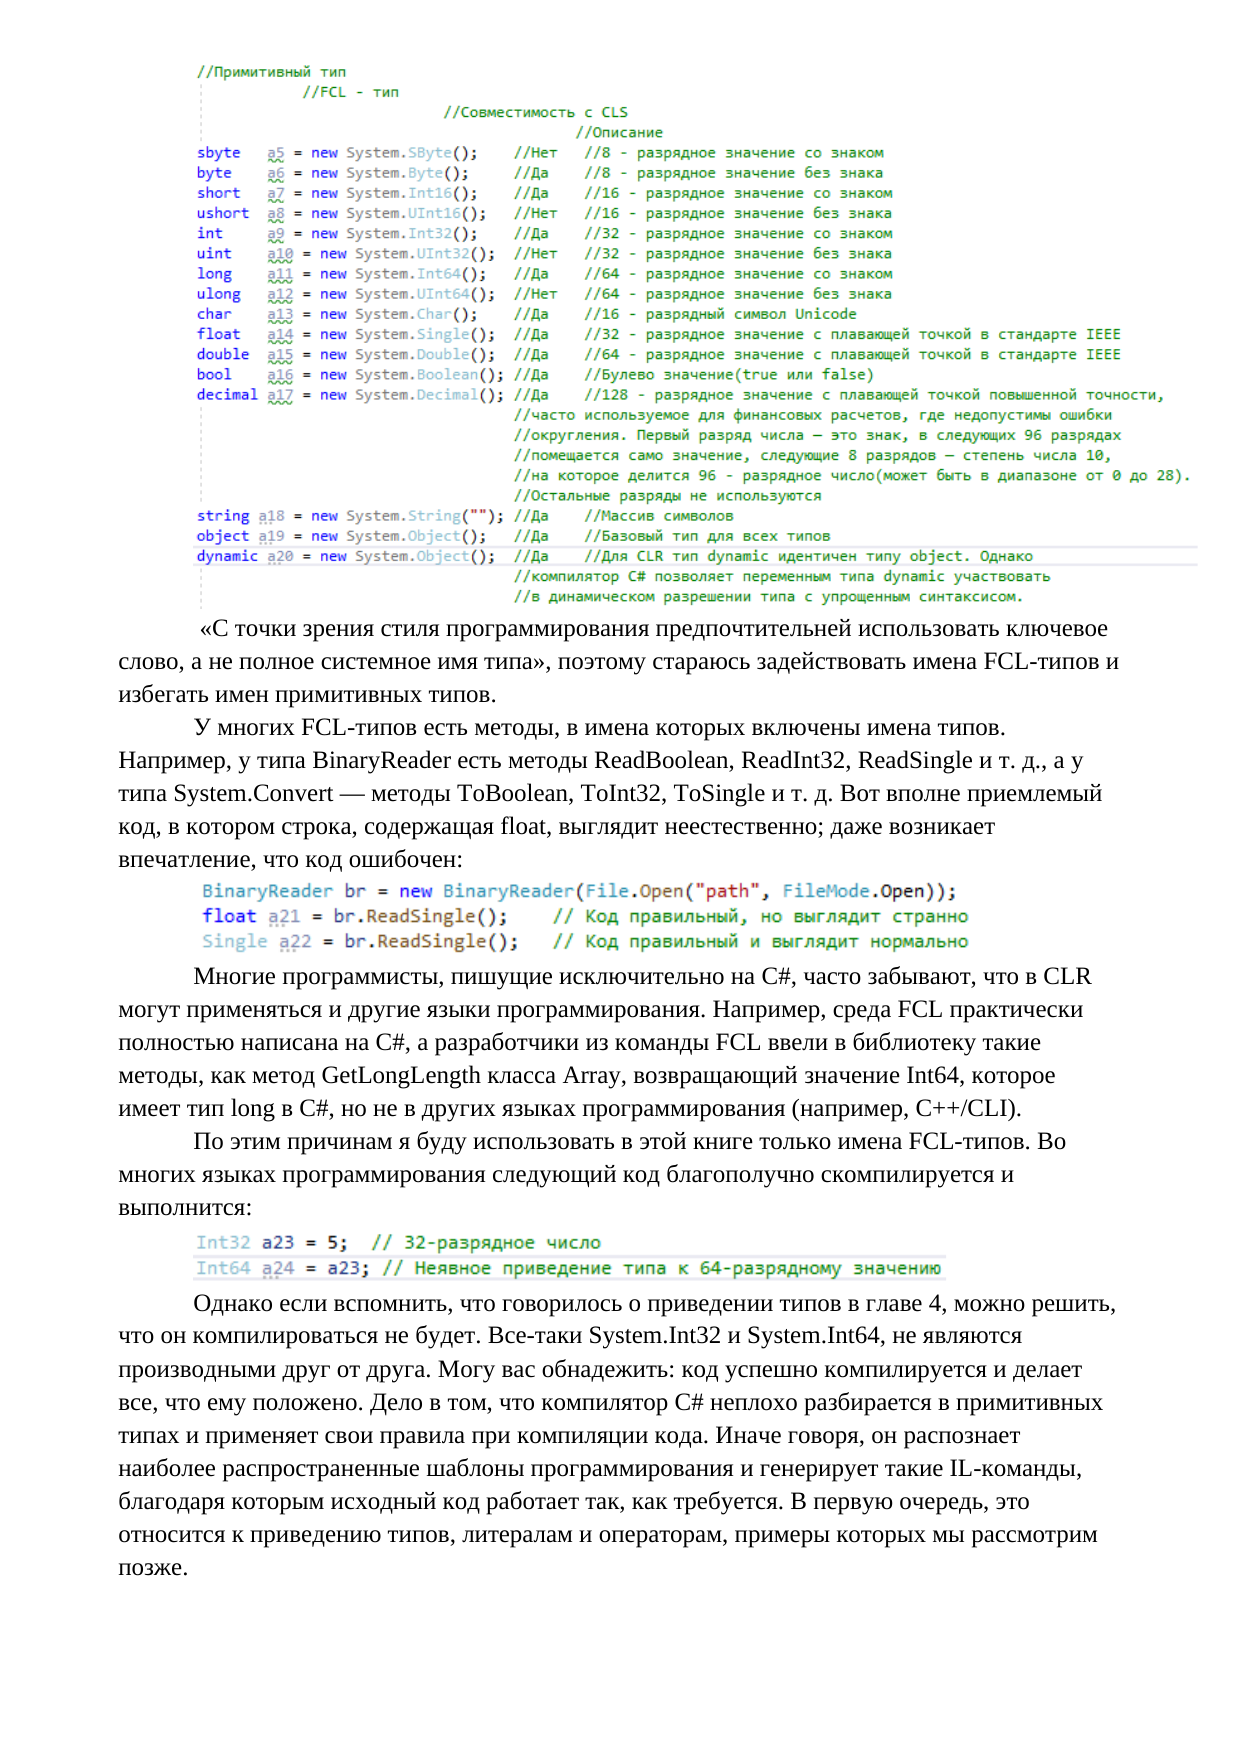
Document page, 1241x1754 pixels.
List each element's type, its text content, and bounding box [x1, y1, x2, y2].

text У многих FCL-типов есть методы, в имена которых включены имена типов. Например, у типа BinaryReader есть методы ReadBoolean, ReadInt32, ReadSingle и т. д., а у типа System.Convert — методы ToBoolean, ToInt32, ToSingle и т. д. Вот вполне приемлемый код, в котором строка, содержащая float, выглядит неестественно; даже возникает впечатление, что код ошибочен: [118, 712, 1122, 873]
text «С точки зрения стиля программирования предпочтительней использовать ключевое слово, а не полное системное имя типа», поэтому стараюсь задействовать имена FCL-типов и избегать имен примитивных типов. [118, 613, 1122, 708]
picture [193, 877, 986, 957]
text Однако если вспомнить, что говорилось о приведении типов в главе 4, можно решить, что он компилироваться не будет. Все-таки System.Int32 и System.Int64, не являются производными друг от друга. Могу вас обнадежить: код успешно компилируется и делает все, что ему положено. Дело в том, что компилятор C# неплохо разбирается в примитивных типах и применяет свои правила при компиляции кода. Иначе говоря, он распознает наиболее распространенные шаблоны программирования и генерирует такие IL-команды, благодаря которым исходный код работает так, как требуется. В первую очередь, это относится к приведению типов, литералам и операторам, примеры которых мы рассмотрим позже. [118, 1288, 1122, 1581]
text По этим причинам я буду использовать в этой книге только имена FCL-типов. Во многих языках программирования следующий код благополучно скомпилируется и выполнится: [118, 1126, 1122, 1221]
picture [193, 58, 1198, 609]
picture [193, 1225, 947, 1284]
text Многие программисты, пишущие исключительно на С#, часто забывают, что в CLR могут применяться и другие языки программирования. Например, среда FCL практически полностью написана на С#, а разработчики из команды FCL ввели в библиотеку такие методы, как метод GetLongLength класса Array, возвращающий значение Int64, которое имеет тип long в С#, но не в других языках программирования (например, C++/CLI). [118, 961, 1122, 1122]
